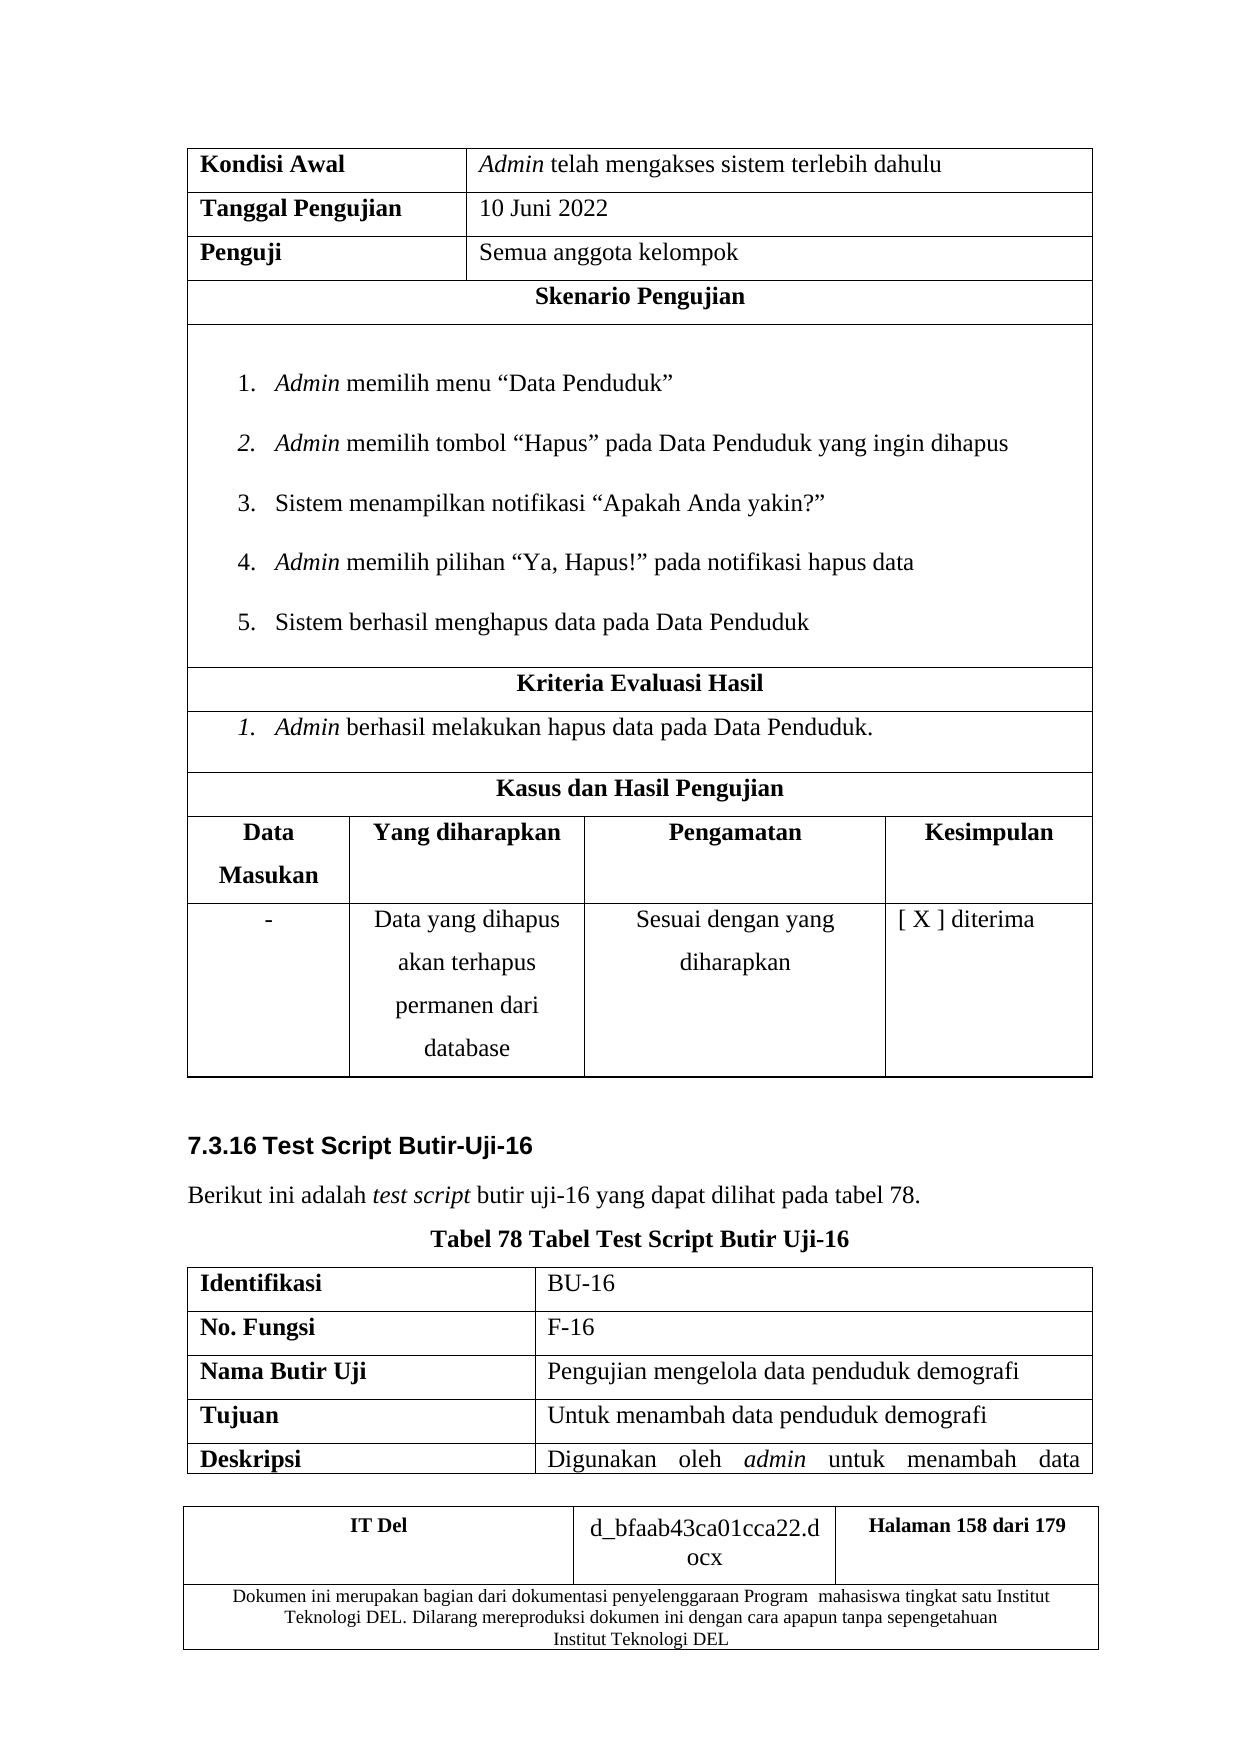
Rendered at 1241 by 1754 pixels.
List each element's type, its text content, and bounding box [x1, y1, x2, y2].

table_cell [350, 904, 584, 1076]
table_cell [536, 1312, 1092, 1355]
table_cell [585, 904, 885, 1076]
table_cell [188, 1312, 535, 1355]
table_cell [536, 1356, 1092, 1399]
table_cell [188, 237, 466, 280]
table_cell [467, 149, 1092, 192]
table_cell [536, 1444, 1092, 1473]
text Berikut ini adalah test script butir uji-16 yang dapat dilihat pada tabel 78. [187, 1181, 1092, 1209]
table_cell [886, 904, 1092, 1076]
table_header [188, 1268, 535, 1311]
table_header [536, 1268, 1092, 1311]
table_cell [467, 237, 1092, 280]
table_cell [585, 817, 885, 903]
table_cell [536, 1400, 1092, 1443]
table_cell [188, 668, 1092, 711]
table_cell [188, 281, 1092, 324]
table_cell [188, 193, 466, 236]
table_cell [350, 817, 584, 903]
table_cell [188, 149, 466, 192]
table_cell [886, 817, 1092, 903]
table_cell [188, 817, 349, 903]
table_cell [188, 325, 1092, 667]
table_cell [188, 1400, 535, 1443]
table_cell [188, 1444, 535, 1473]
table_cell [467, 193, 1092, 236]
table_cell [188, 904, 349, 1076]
text Tabel 78 Tabel Test Script Butir Uji-16 [187, 1224, 1092, 1252]
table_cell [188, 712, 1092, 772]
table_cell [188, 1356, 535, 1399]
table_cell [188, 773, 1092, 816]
subtitle Test Script Butir-Uji-16 [187, 1131, 1092, 1160]
